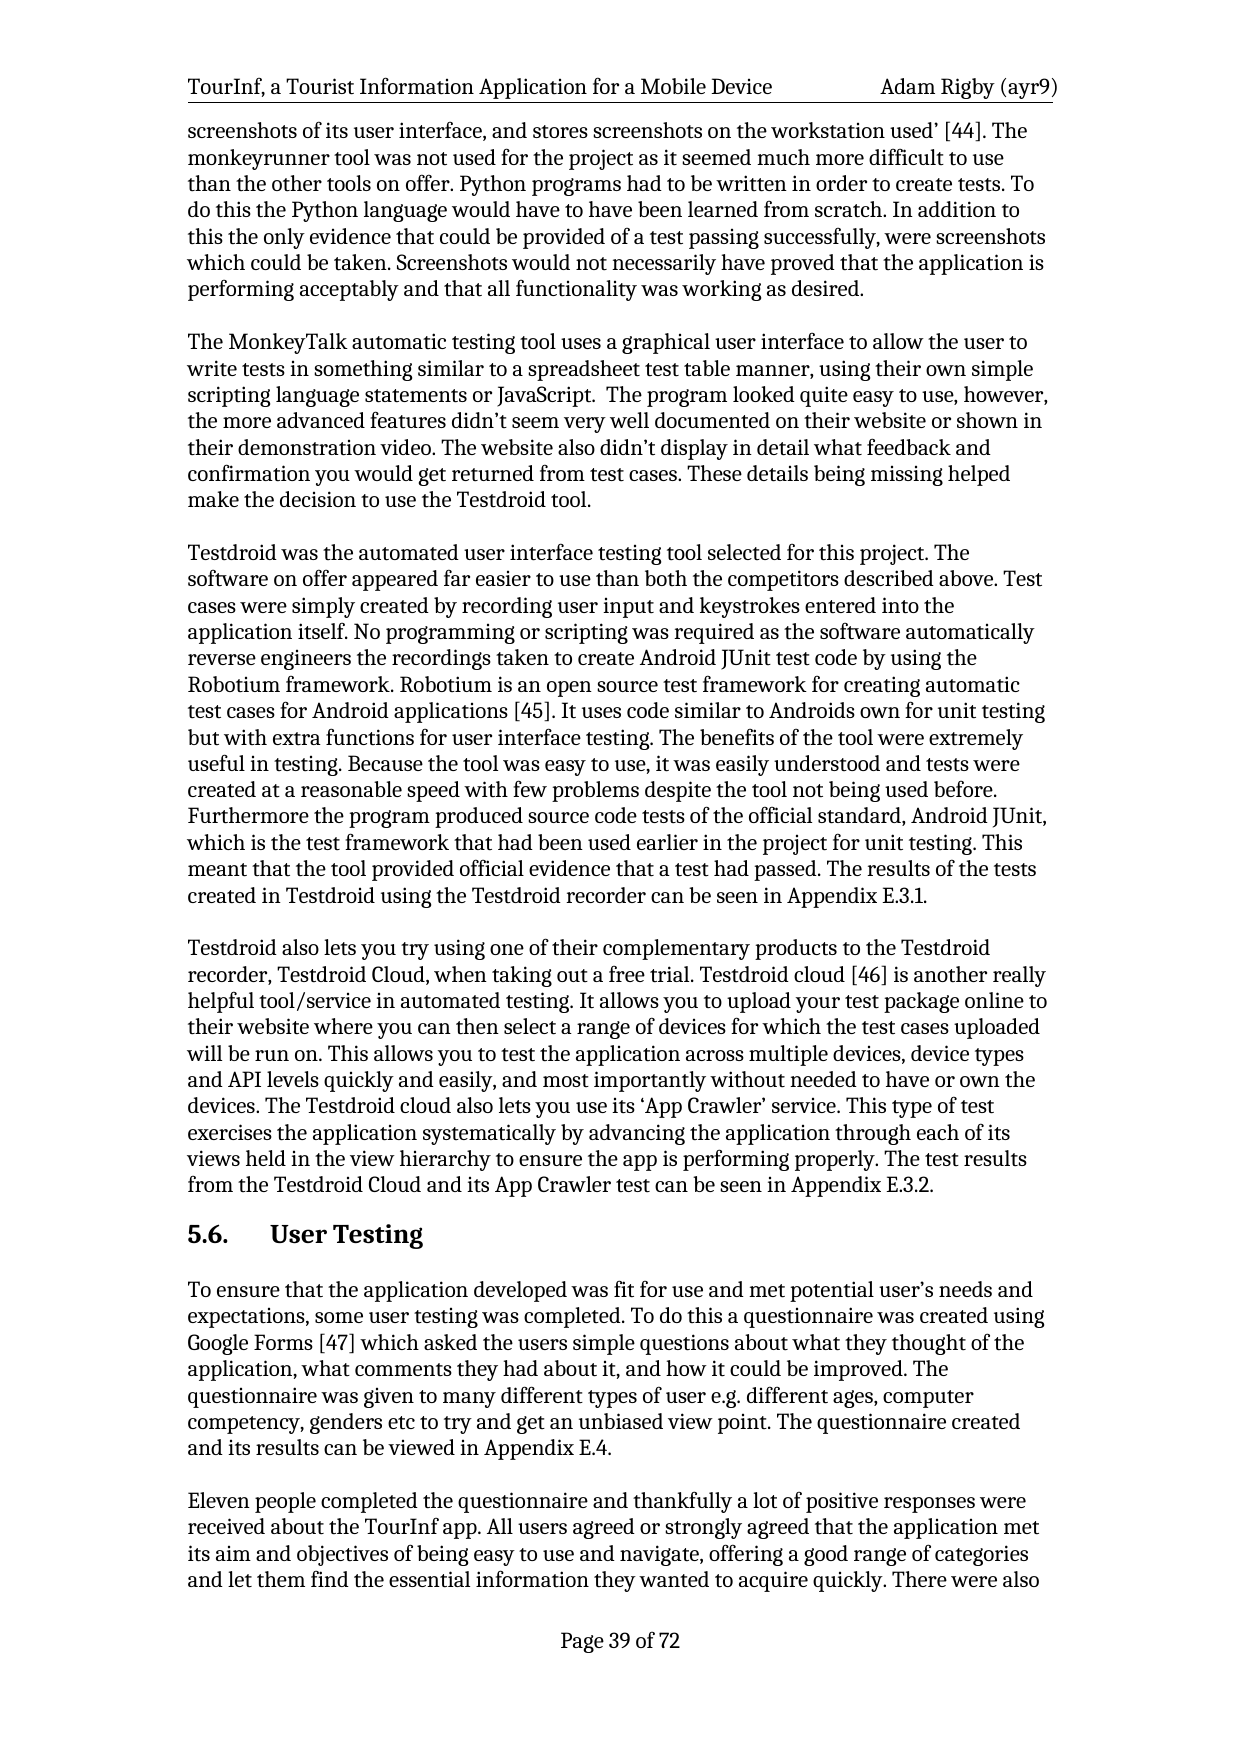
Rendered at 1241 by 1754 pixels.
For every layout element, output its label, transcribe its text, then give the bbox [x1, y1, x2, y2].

text Testdroid was the automated user interface testing tool selected for this project. The software on offer appeared far easier to use than both the competitors described above. Test cases were simply created by recording user input and keystrokes entered into the application itself. No programming or scripting was required as the software automatically reverse engineers the recordings taken to create Android JUnit test code by using the Robotium framework. Robotium is an open source test framework for creating automatic test cases for Android applications [45]. It uses code similar to Androids own for unit testing but with extra functions for user interface testing. The benefits of the tool were extremely useful in testing. Because the tool was easy to use, it was easily understood and tests were created at a reasonable speed with few problems despite the tool not being used before. Furthermore the program produced source code tests of the official standard, Android JUnit, which is the test framework that had been used earlier in the project for unit testing. This meant that the tool provided official evidence that a test had passed. The results of the tests created in Testdroid using the Testdroid recorder can be seen in Appendix E.3.1. [187, 540, 1053, 909]
text To ensure that the application developed was fit for use and met potential user’s needs and expectations, some user testing was completed. To do this a questionnaire was created using Google Forms [47] which asked the users simple questions about what they thought of the application, what comments they had about it, and how it could be improved. The questionnaire was given to many different types of user e.g. different ages, computer competency, genders etc to try and get an unbiased view point. The questionnaire created and its results can be viewed in Appendix E.4. [187, 1277, 1053, 1461]
text The MonkeyTalk automatic testing tool uses a graphical user interface to allow the user to write tests in something similar to a spreadsheet test table manner, using their own simple scripting language statements or JavaScript. The program looked quite easy to use, however, the more advanced features didn’t seem very well documented on their website or shown in their demonstration video. The website also didn’t display in detail what feedback and confirmation you would get returned from test cases. These details being missing helped make the decision to use the Testdroid tool. [187, 329, 1053, 513]
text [187, 118, 1053, 303]
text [187, 1488, 1053, 1593]
subtitle User Testing [187, 1219, 1053, 1251]
text Testdroid also lets you try using one of their complementary products to the Testdroid recorder, Testdroid Cloud, when taking out a free trial. Testdroid cloud [46] is another really helpful tool/service in automated testing. It allows you to upload your test package online to their website where you can then select a range of devices for which the test cases uploaded will be run on. This allows you to test the application across multiple devices, device types and API levels quickly and easily, and most importantly without needed to have or own the devices. The Testdroid cloud also lets you use its ‘App Crawler’ service. This type of test exercises the application systematically by advancing the application through each of its views held in the view hierarchy to ensure the app is performing properly. The test results from the Testdroid Cloud and its App Crawler test can be seen in Appendix E.3.2. [187, 935, 1053, 1199]
